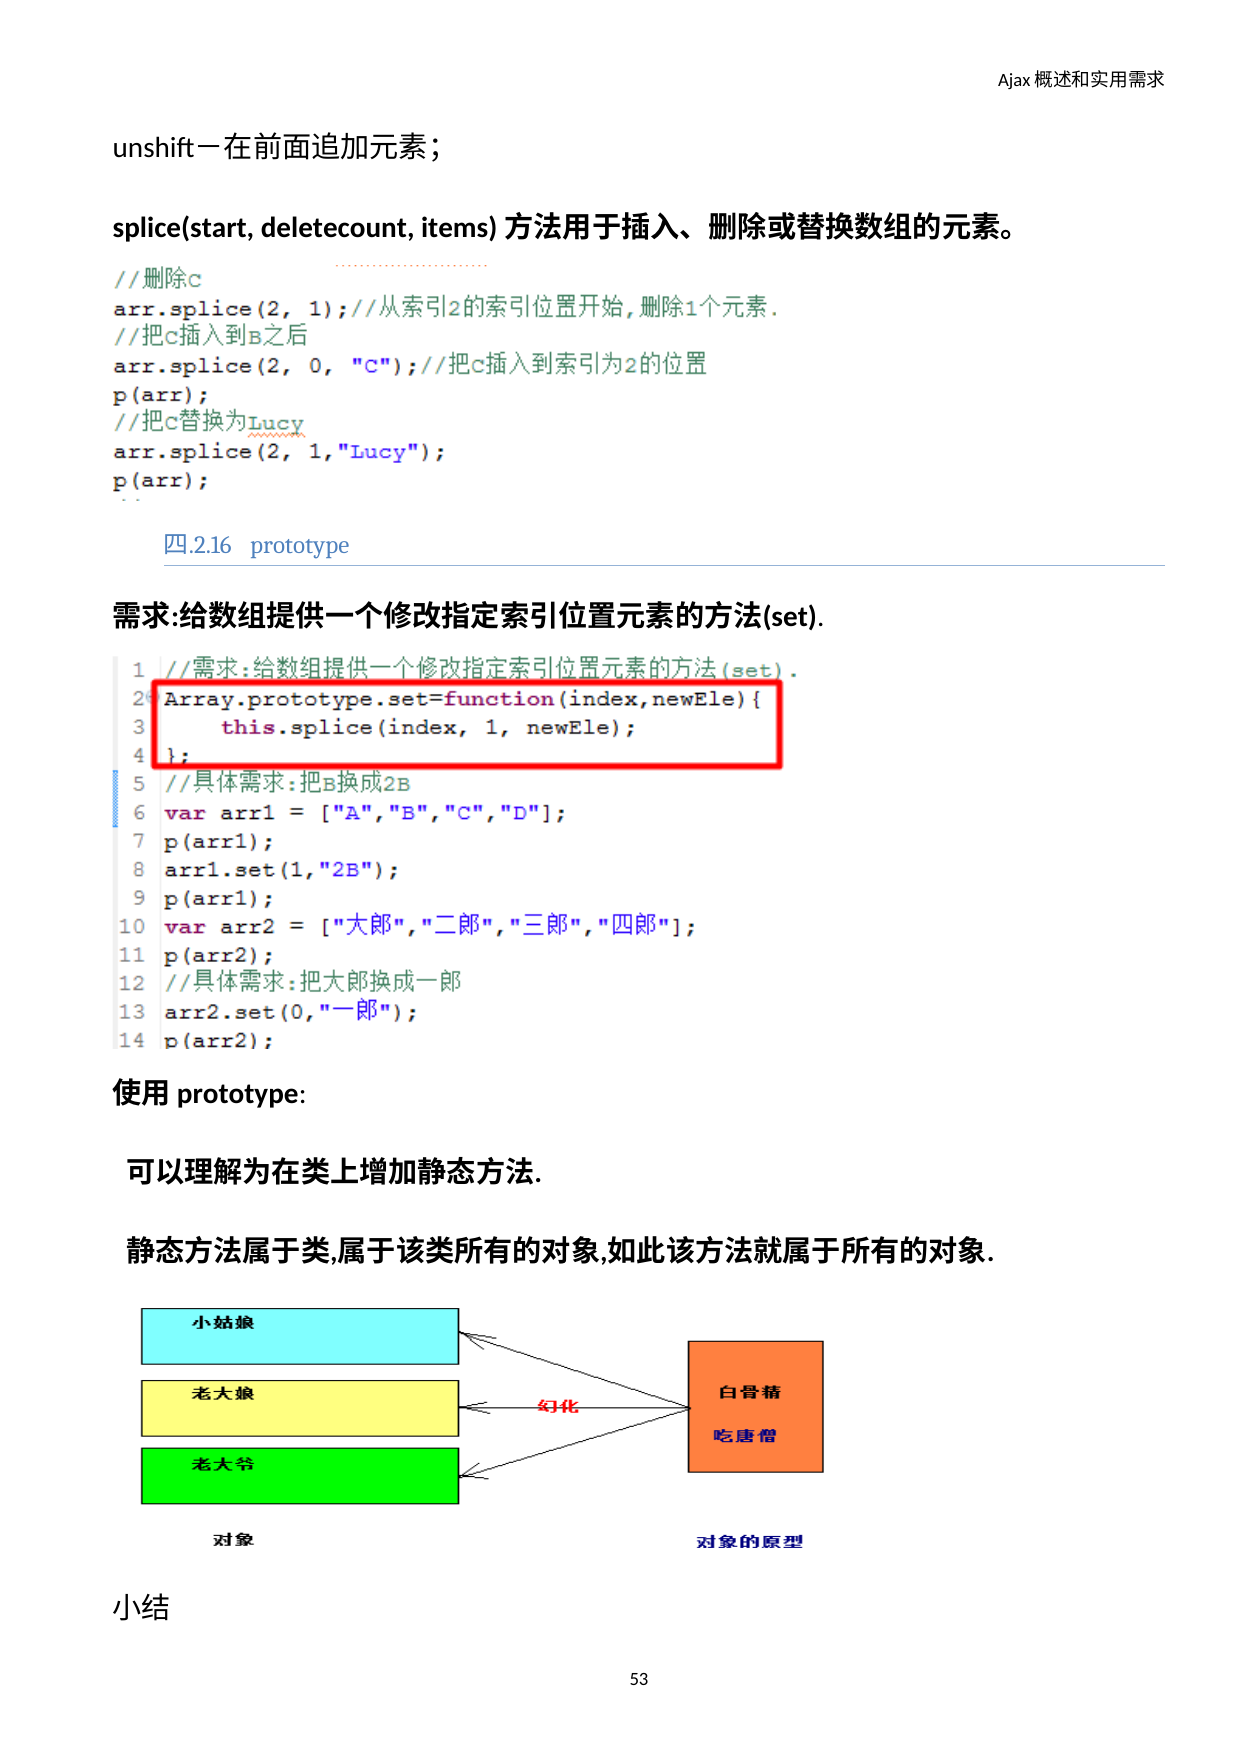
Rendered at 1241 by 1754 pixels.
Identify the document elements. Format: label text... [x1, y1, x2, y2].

picture [112, 655, 810, 1049]
subtitle prototype [164, 523, 1165, 565]
picture [112, 265, 776, 501]
text 小结 [75, 1567, 1165, 1646]
text 使用prototype: [75, 1051, 1165, 1130]
picture [112, 1295, 841, 1560]
text unshift－在前面追加元素； [75, 106, 1165, 185]
text splice(start, deletecount, items) 方法用于插入、删除或替换数组的元素。 [75, 185, 1165, 264]
text 可以理解为在类上增加静态方法. [75, 1130, 1165, 1209]
text 需求:给数组提供一个修改指定索引位置元素的方法(set). [75, 574, 1165, 654]
text 静态方法属于类,属于该类所有的对象,如此该方法就属于所有的对象. [75, 1209, 1165, 1289]
